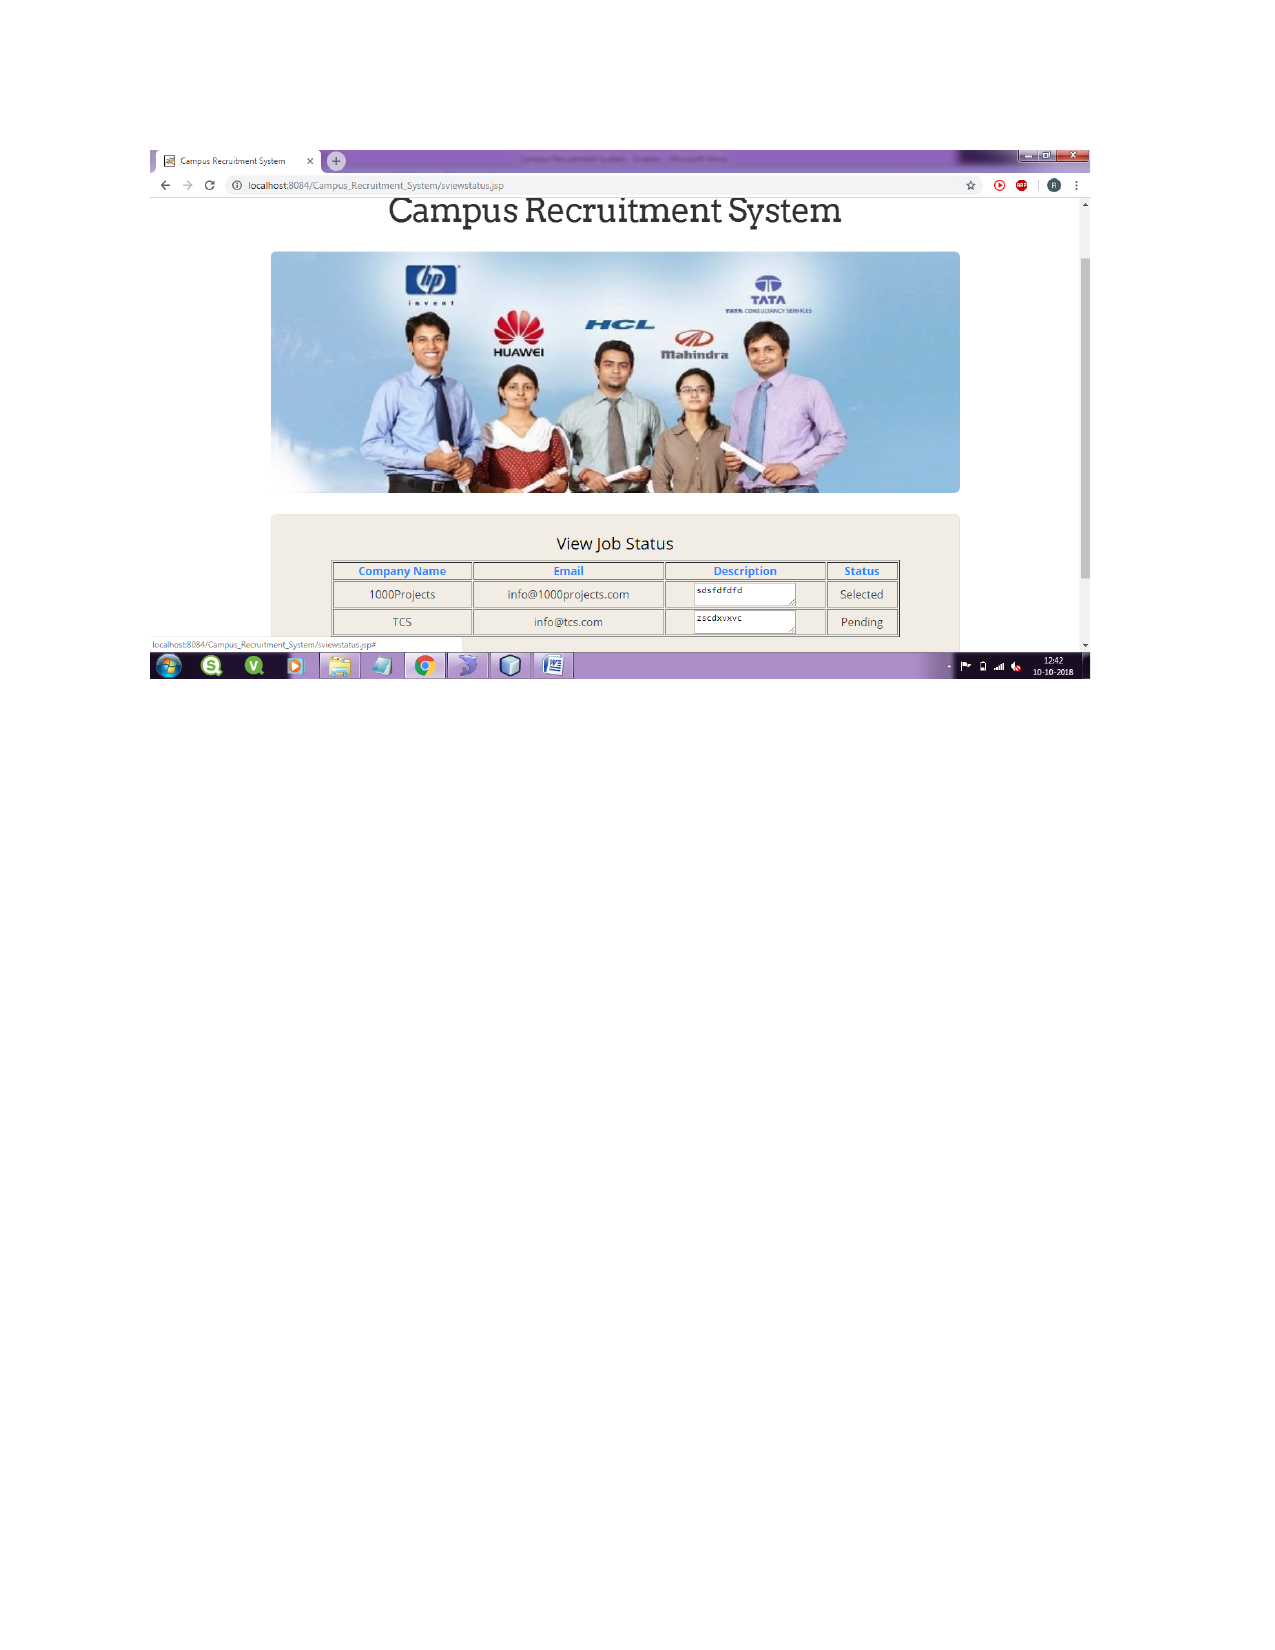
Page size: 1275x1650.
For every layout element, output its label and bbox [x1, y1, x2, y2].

picture [150, 150, 1091, 679]
